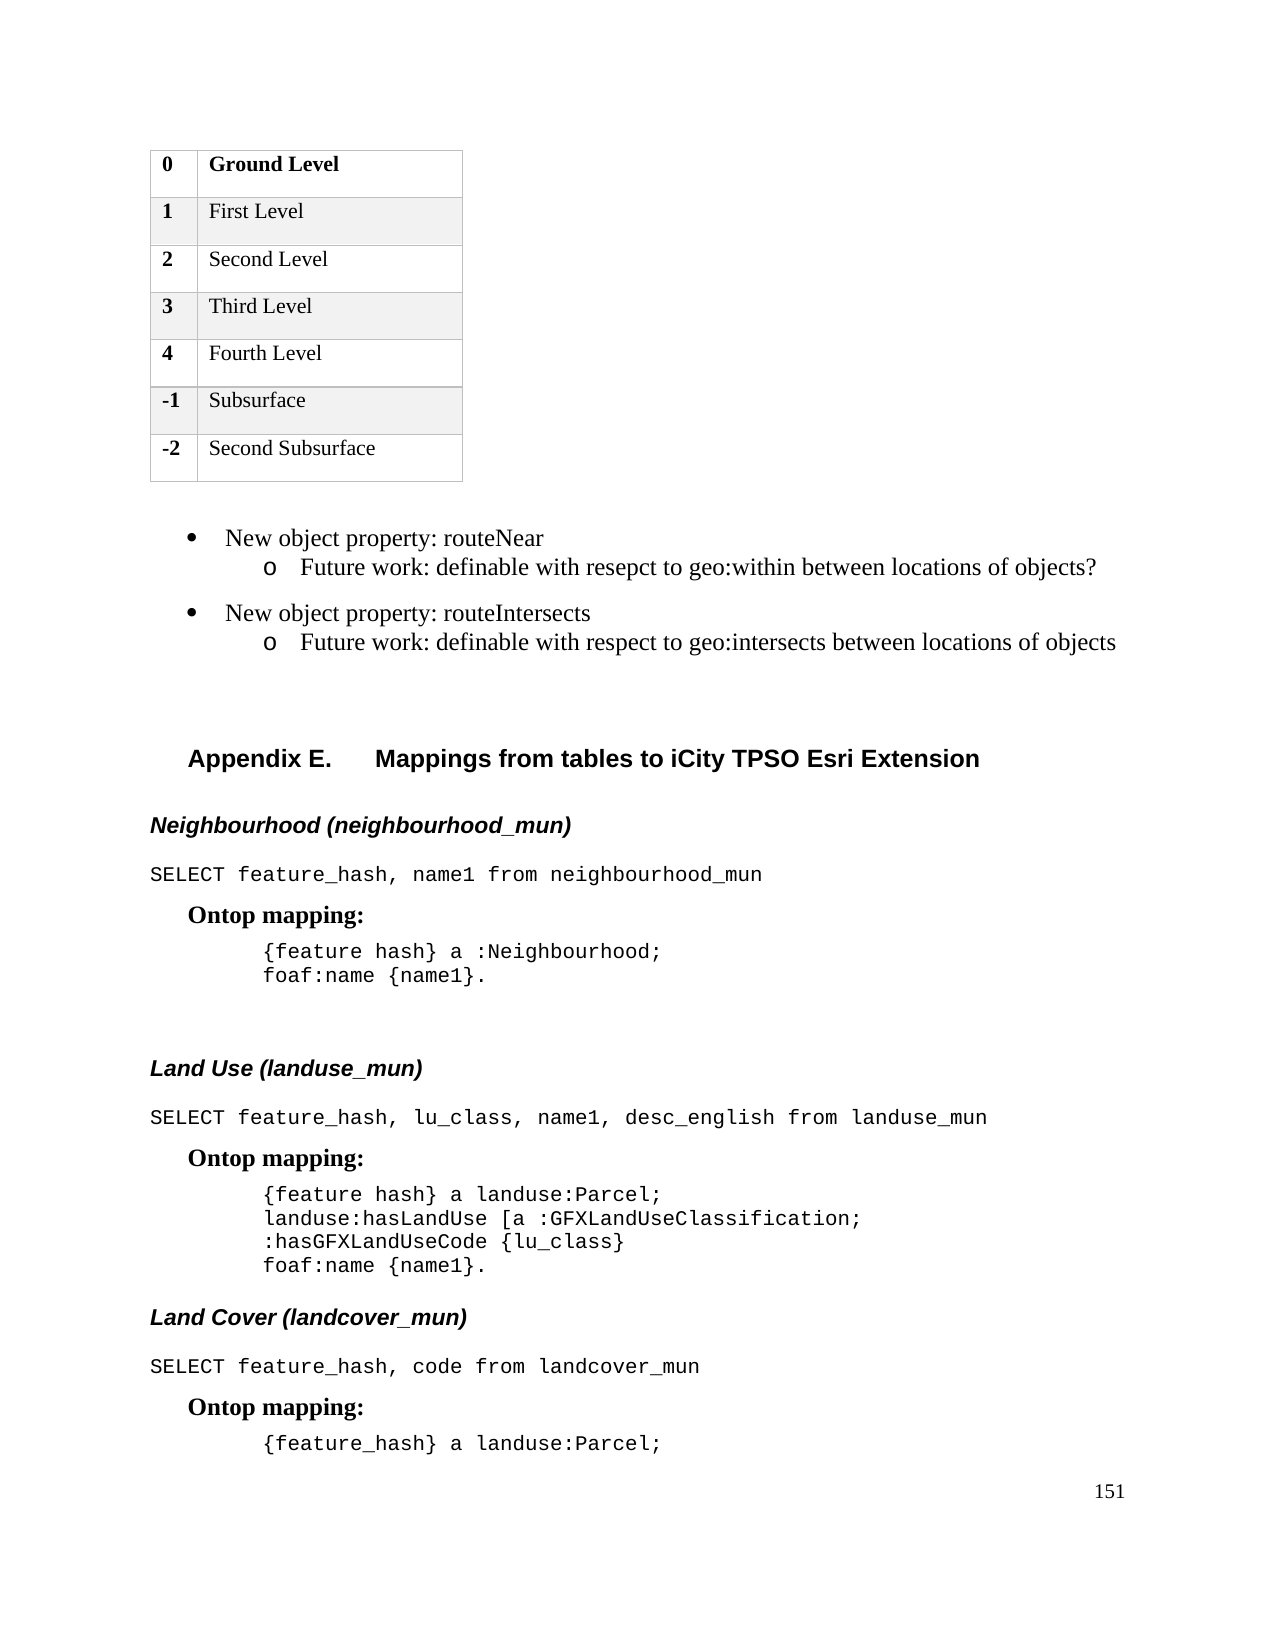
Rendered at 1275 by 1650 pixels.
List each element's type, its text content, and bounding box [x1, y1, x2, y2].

list Future work: definable with resepct to geo:within between locations of objects? [262, 552, 1125, 583]
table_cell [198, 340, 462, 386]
subtitle Neighbourhood (neighbourhood_mun) [150, 812, 1125, 838]
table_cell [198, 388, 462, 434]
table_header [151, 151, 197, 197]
text {feature hash} a :Neighbourhood; [262, 941, 1125, 965]
text Ontop mapping: [187, 1143, 1125, 1172]
subtitle Land Use (landuse_mun) [150, 1055, 1125, 1081]
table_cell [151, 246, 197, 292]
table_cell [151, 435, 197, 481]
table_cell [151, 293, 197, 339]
text {feature hash} a landuse:Parcel; [262, 1184, 1125, 1208]
list New object property: routeIntersects [187, 598, 1125, 627]
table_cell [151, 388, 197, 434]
text SELECT feature_hash, code from landcover_mun [150, 1356, 1125, 1379]
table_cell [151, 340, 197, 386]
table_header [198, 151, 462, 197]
text foaf:name {name1}. [262, 965, 1125, 989]
text Ontop mapping: [187, 900, 1125, 929]
list Future work: definable with respect to geo:intersects between locations of objects [262, 627, 1125, 658]
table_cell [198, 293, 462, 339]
subtitle Land Cover (landcover_mun) [150, 1304, 1125, 1330]
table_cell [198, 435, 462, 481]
text landuse:hasLandUse [a :GFXLandUseClassification; [262, 1208, 1125, 1232]
text foaf:name {name1}. [262, 1255, 1125, 1279]
text :hasGFXLandUseCode {lu_class} [262, 1232, 1125, 1255]
list New object property: routeNear [187, 523, 1125, 552]
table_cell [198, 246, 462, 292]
text SELECT feature_hash, lu_class, name1, desc_english from landuse_mun [150, 1107, 1125, 1131]
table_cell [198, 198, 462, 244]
text {feature_hash} a landuse:Parcel; [262, 1433, 1125, 1457]
text Ontop mapping: [187, 1392, 1125, 1421]
text SELECT feature_hash, name1 from neighbourhood_mun [150, 864, 1125, 888]
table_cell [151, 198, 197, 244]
subtitle Mappings from tables to iCity TPSO Esri Extension [187, 744, 1125, 773]
